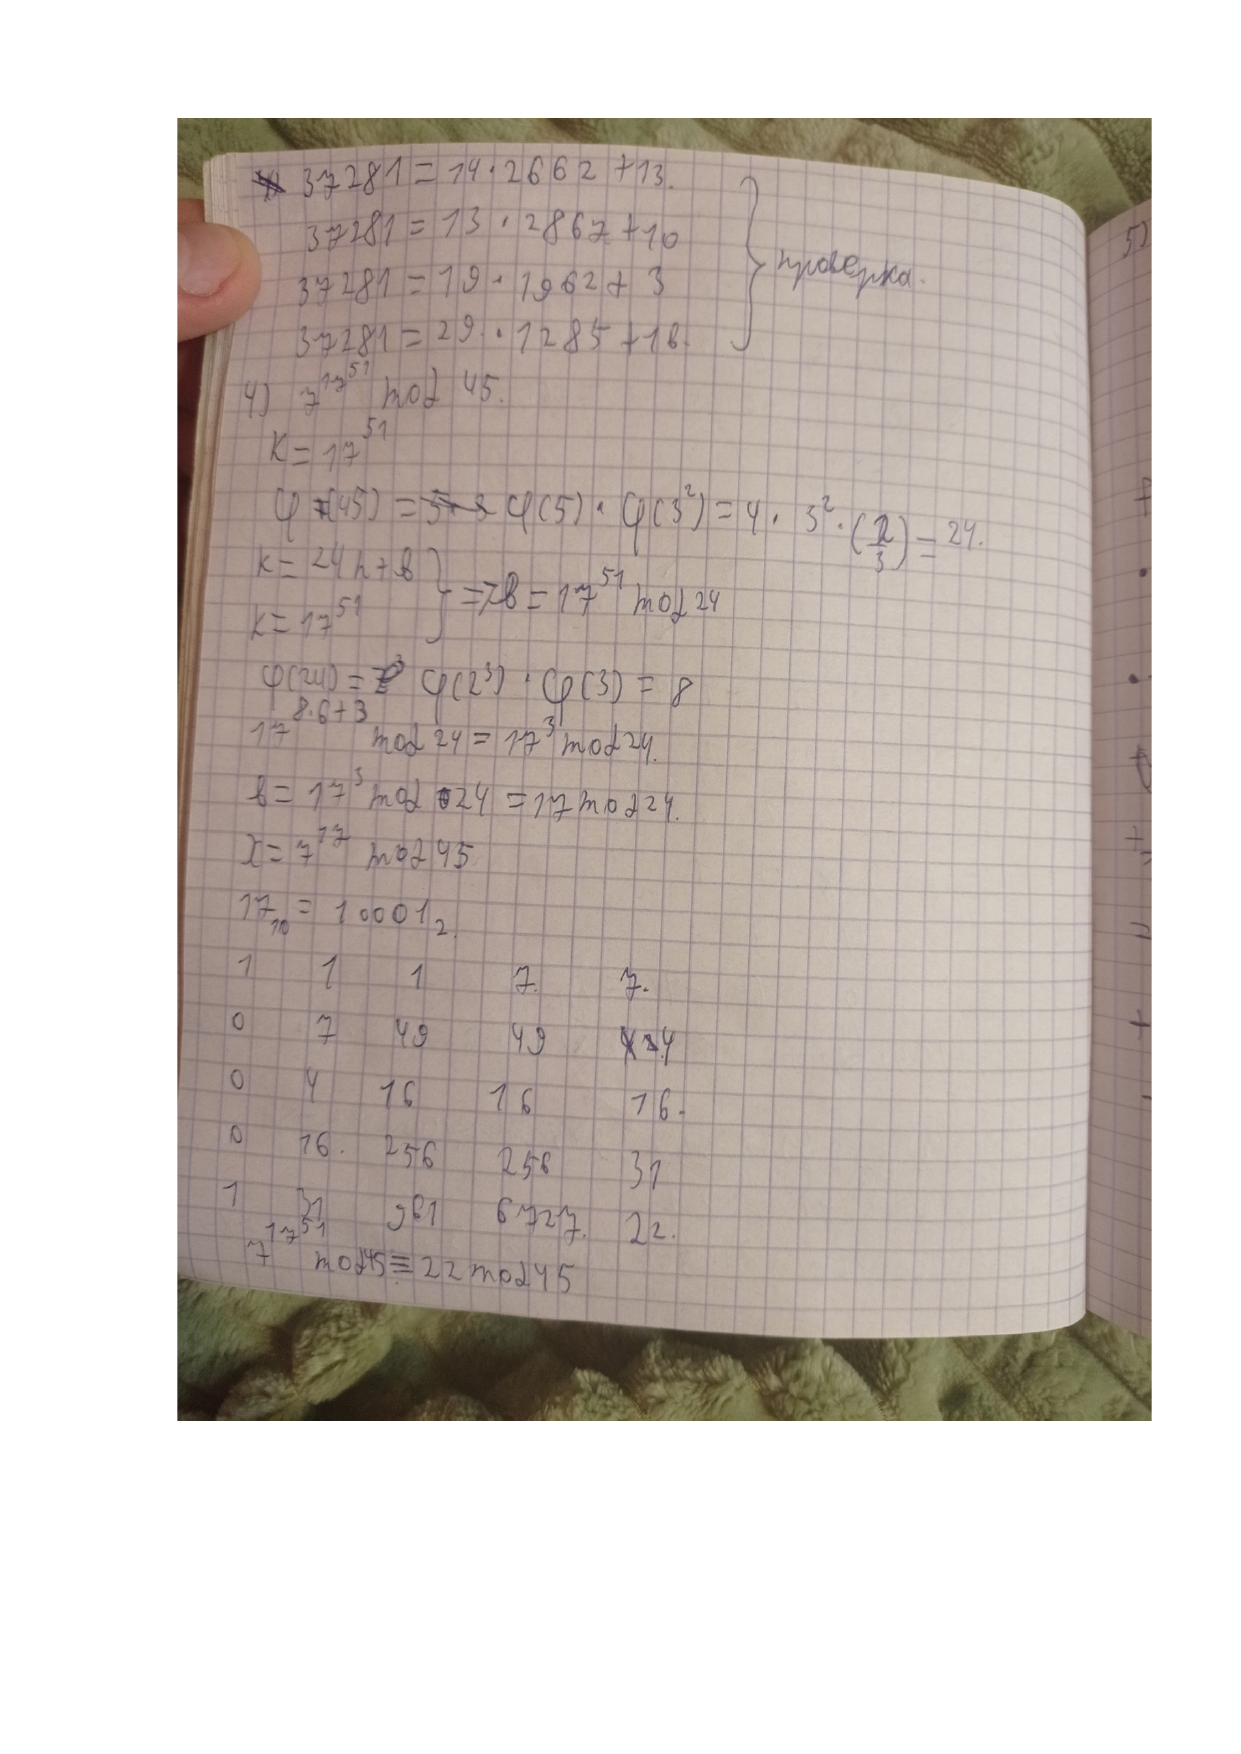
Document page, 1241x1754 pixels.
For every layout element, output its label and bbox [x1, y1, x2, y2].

picture [177, 118, 1152, 1421]
